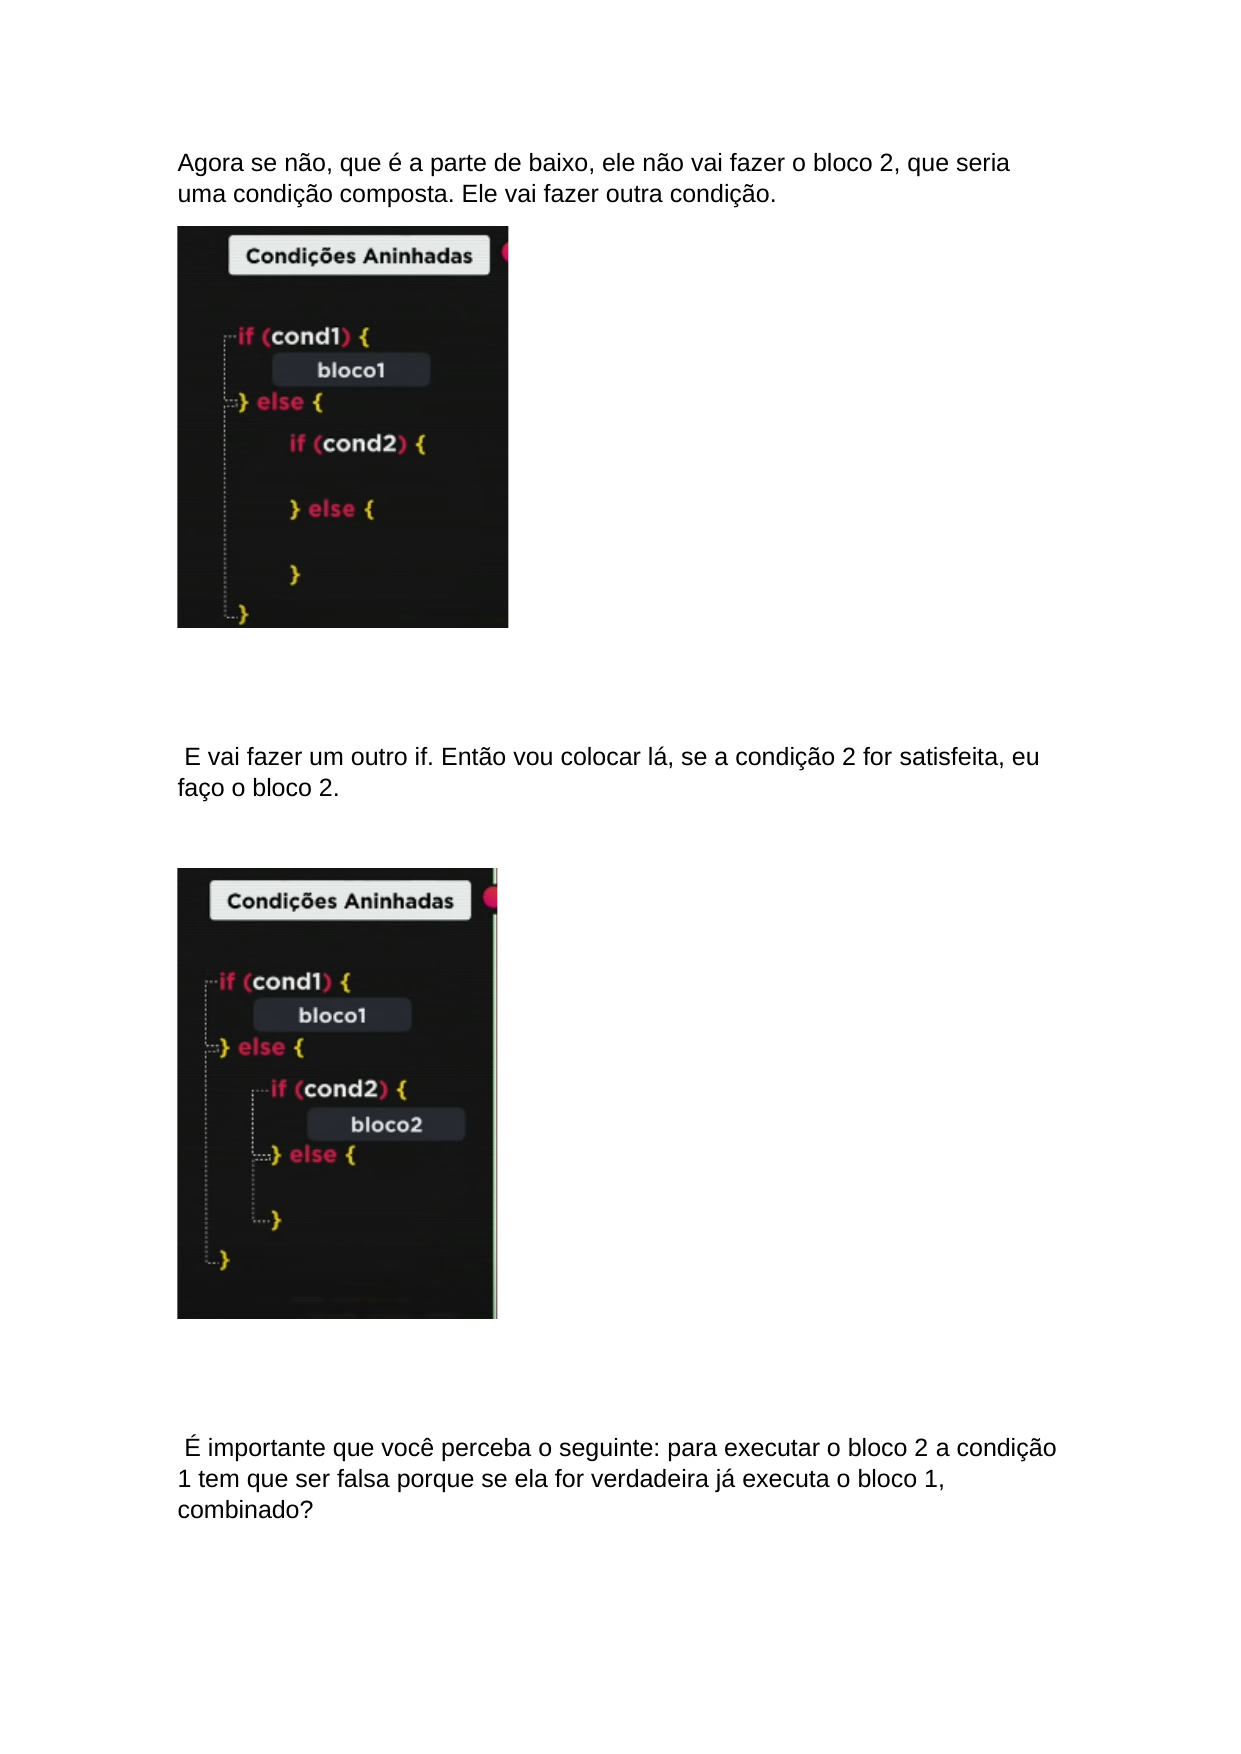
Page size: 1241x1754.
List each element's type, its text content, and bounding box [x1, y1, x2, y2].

picture [177, 226, 509, 628]
text É importante que você perceba o seguinte: para executar o bloco 2 a condição 1 tem que ser falsa porque se ela for verdadeira já executa o bloco 1, combinado? [177, 1433, 1063, 1524]
text E vai fazer um outro if. Então vou colocar lá, se a condição 2 for satisfeita, eu faço o bloco 2. [177, 742, 1063, 802]
text Agora se não, que é a parte de baixo, ele não vai fazer o bloco 2, que seria uma condição composta. Ele vai fazer outra condição. [177, 148, 1063, 207]
picture [177, 868, 498, 1319]
